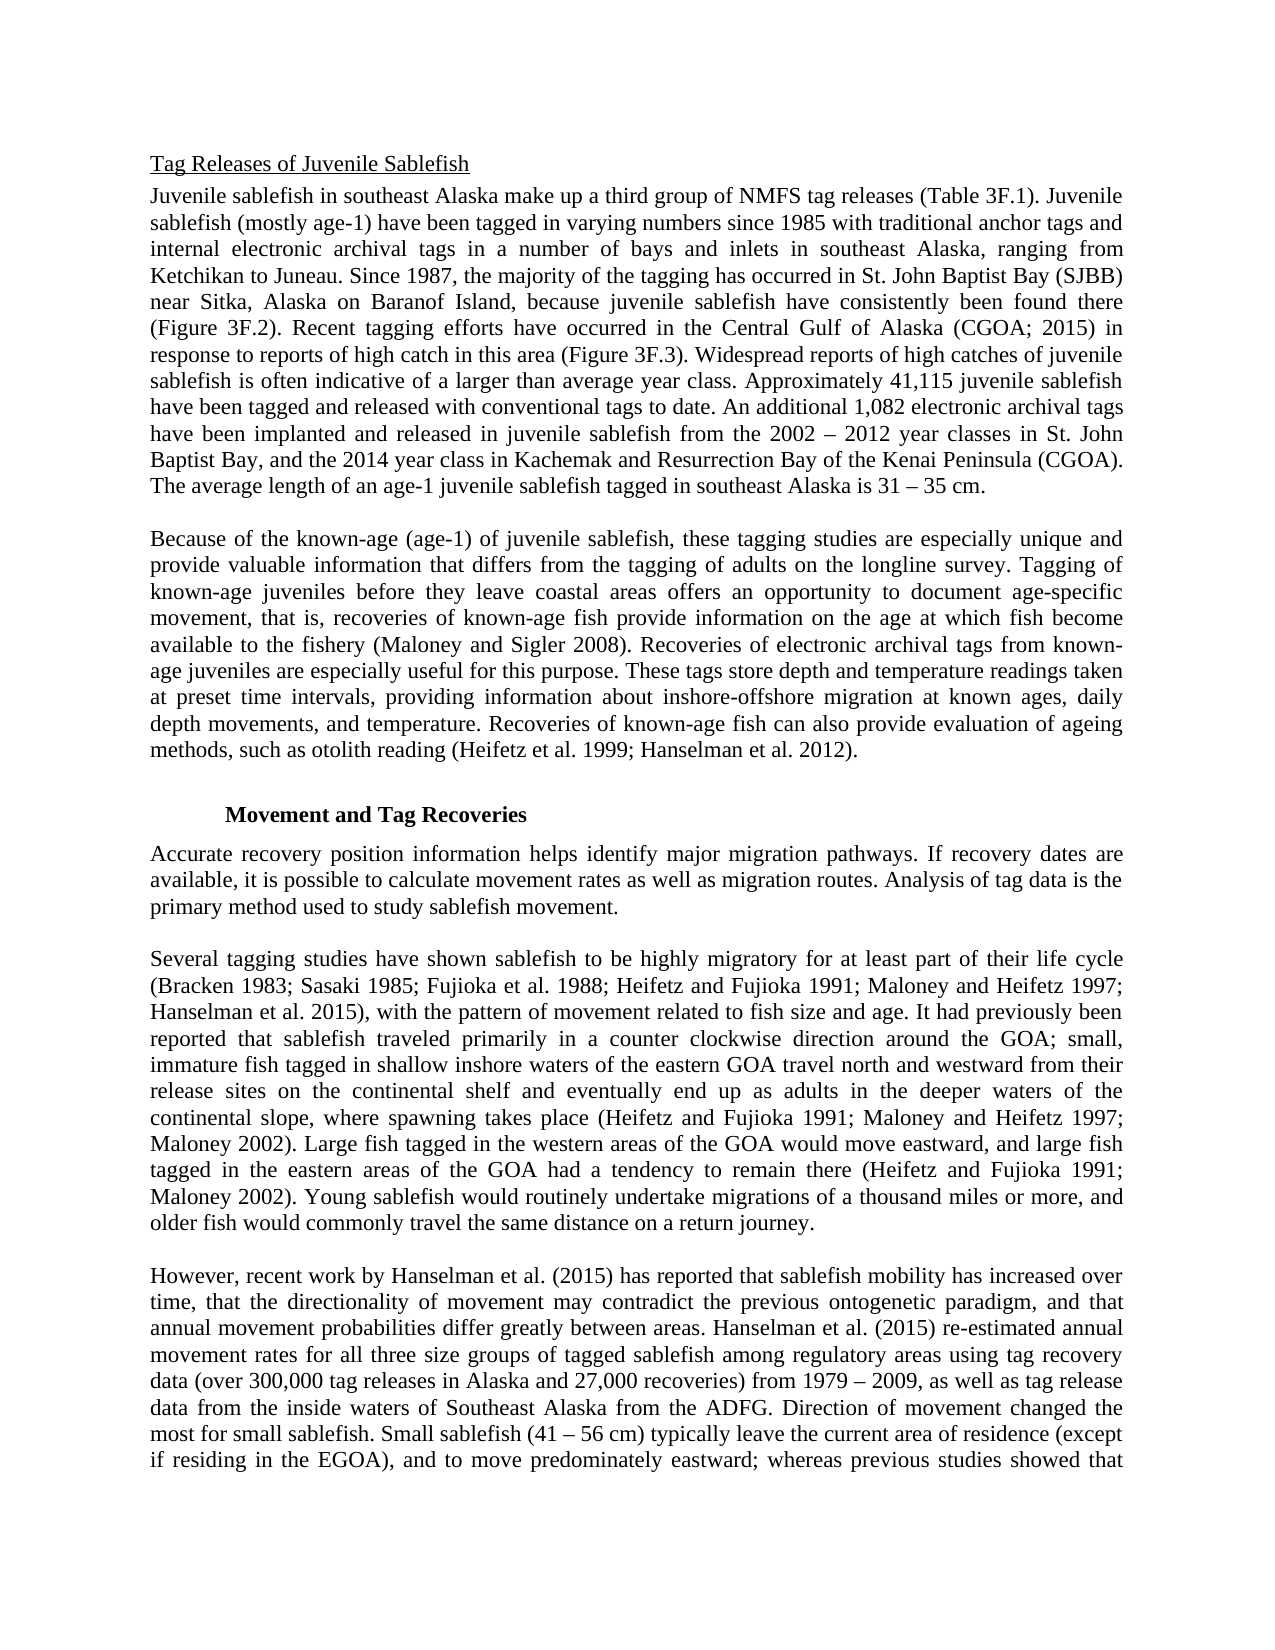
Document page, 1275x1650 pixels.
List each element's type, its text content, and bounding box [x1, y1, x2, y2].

text Because of the known-age (age-1) of juvenile sablefish, these tagging studies are especially unique and provide valuable information that differs from the tagging of adults on the longline survey. Tagging of known-age juveniles before they leave coastal areas offers an opportunity to document age-specific movement, that is, recoveries of known-age fish provide information on the age at which fish become available to the fishery (Maloney and Sigler 2008). Recoveries of electronic archival tags from known-age juveniles are especially useful for this purpose. These tags store depth and temperature readings taken at preset time intervals, providing information about inshore-offshore migration at known ages, daily depth movements, and temperature. Recoveries of known-age fish can also provide evaluation of ageing methods, such as otolith reading (Heifetz et al. 1999; Hanselman et al. 2012). [150, 525, 1125, 762]
text Movement and Tag Recoveries [150, 801, 1125, 828]
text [150, 1262, 1125, 1473]
text Accurate recovery position information helps identify major migration pathways. If recovery dates are available, it is possible to calculate movement rates as well as migration routes. Analysis of tag data is the primary method used to study sablefish movement. [150, 840, 1125, 919]
text Juvenile sablefish in southeast Alaska make up a third group of NMFS tag releases (Table 3F.1). Juvenile sablefish (mostly age-1) have been tagged in varying numbers since 1985 with traditional anchor tags and internal electronic archival tags in a number of bays and inlets in southeast Alaska, ranging from Ketchikan to Juneau. Since 1987, the majority of the tagging has occurred in St. John Baptist Bay (SJBB) near Sitka, Alaska on Baranof Island, because juvenile sablefish have consistently been found there (Figure 3F.2). Recent tagging efforts have occurred in the Central Gulf of Alaska (CGOA; 2015) in response to reports of high catch in this area (Figure 3F.3). Widespread reports of high catches of juvenile sablefish is often indicative of a larger than average year class. Approximately 41,115 juvenile sablefish have been tagged and released with conventional tags to date. An additional 1,082 electronic archival tags have been implanted and released in juvenile sablefish from the 2002 – 2012 year classes in St. John Baptist Bay, and the 2014 year class in Kachemak and Resurrection Bay of the Kenai Peninsula (CGOA). The average length of an age-1 juvenile sablefish tagged in southeast Alaska is 31 – 35 cm. [150, 183, 1125, 499]
subtitle Tag Releases of Juvenile Sablefish [150, 150, 1125, 176]
text Several tagging studies have shown sablefish to be highly migratory for at least part of their life cycle (Bracken 1983; Sasaki 1985; Fujioka et al. 1988; Heifetz and Fujioka 1991; Maloney and Heifetz 1997; Hanselman et al. 2015), with the pattern of movement related to fish size and age. It had previously been reported that sablefish traveled primarily in a counter clockwise direction around the GOA; small, immature fish tagged in shallow inshore waters of the eastern GOA travel north and westward from their release sites on the continental shelf and eventually end up as adults in the deeper waters of the continental slope, where spawning takes place (Heifetz and Fujioka 1991; Maloney and Heifetz 1997; Maloney 2002). Large fish tagged in the western areas of the GOA would move eastward, and large fish tagged in the eastern areas of the GOA had a tendency to remain there (Heifetz and Fujioka 1991; Maloney 2002). Young sablefish would routinely undertake migrations of a thousand miles or more, and older fish would commonly travel the same distance on a return journey. [150, 946, 1125, 1235]
